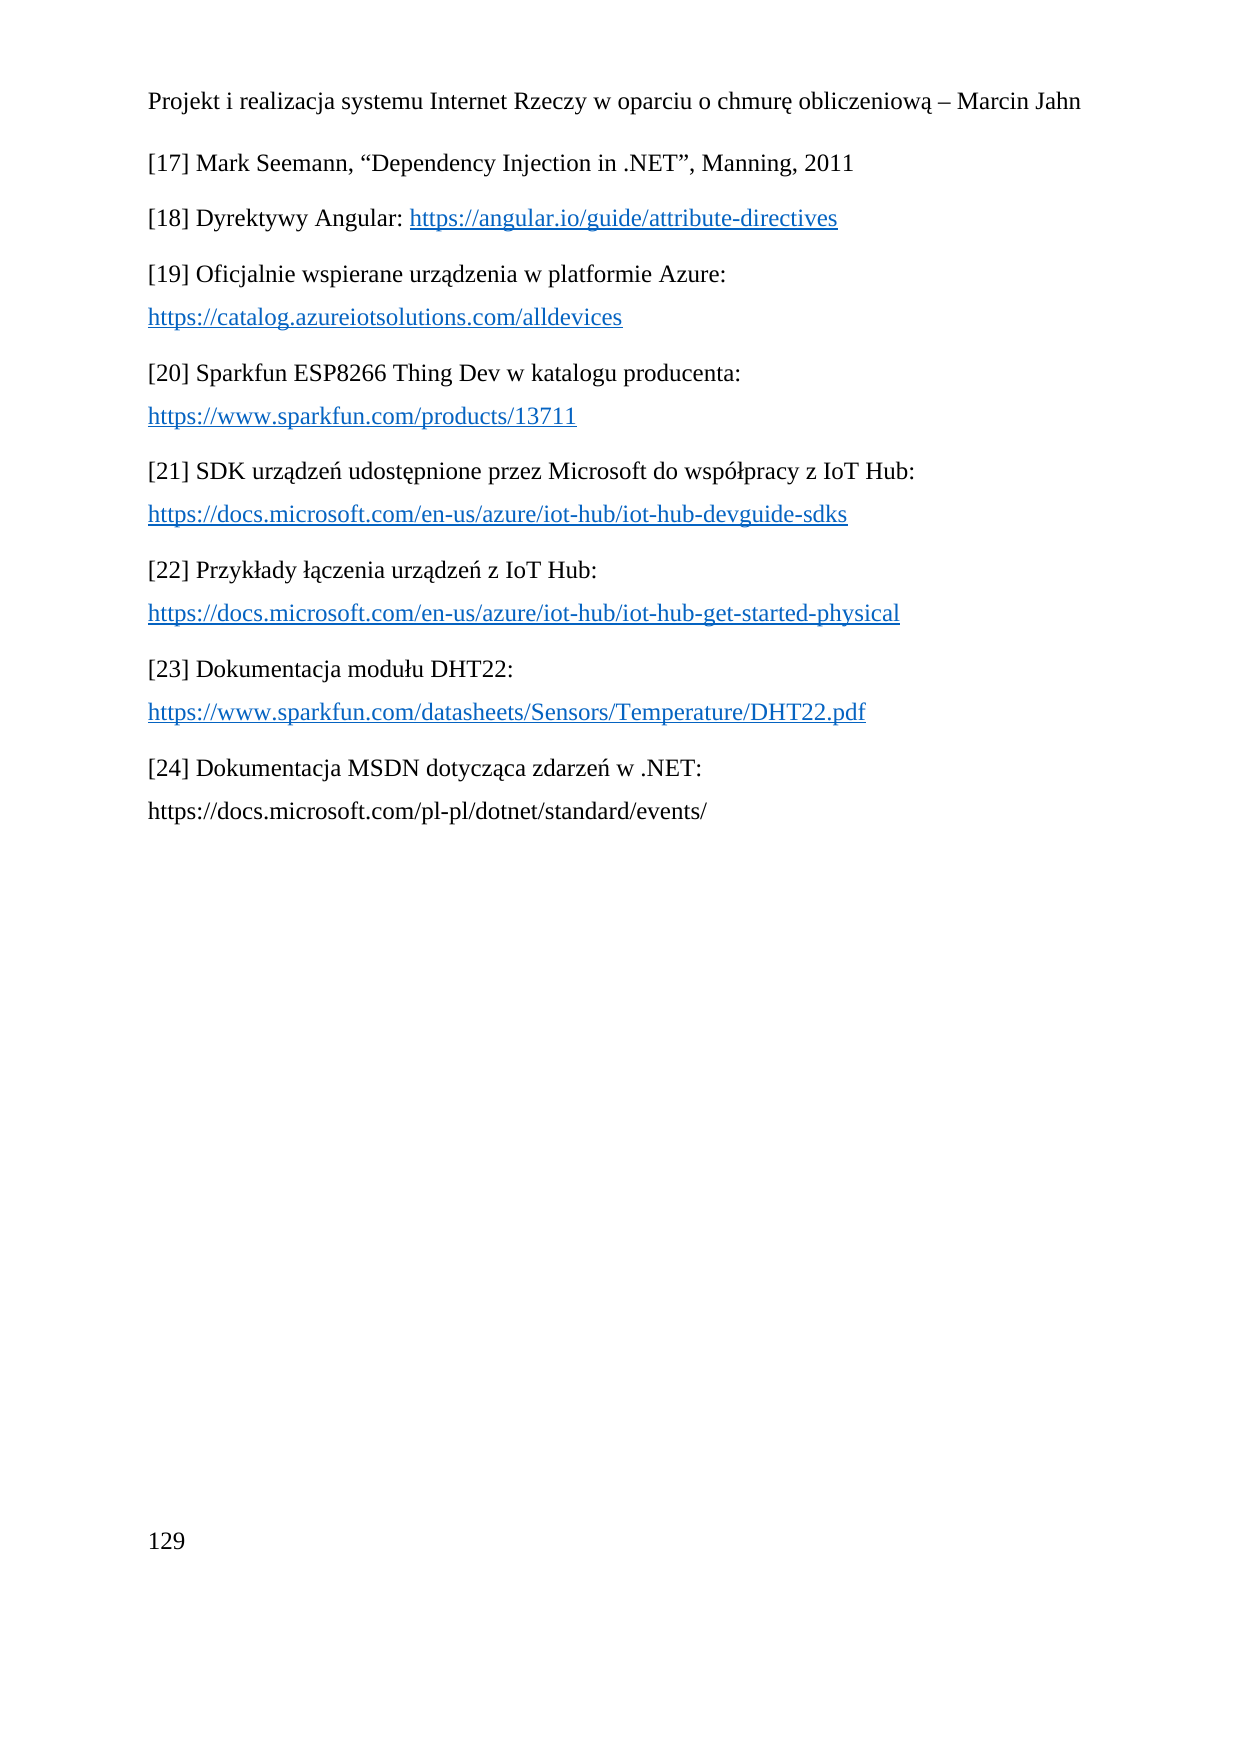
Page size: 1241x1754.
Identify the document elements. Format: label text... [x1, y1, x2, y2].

text [20] Sparkfun ESP8266 Thing Dev w katalogu producenta: https://www.sparkfun.com/products/13711 [148, 358, 1093, 429]
text [21] SDK urządzeń udostępnione przez Microsoft do współpracy z IoT Hub: https://docs.microsoft.com/en-us/azure/iot-hub/iot-hub-devguide-sdks [148, 456, 1093, 528]
text [24] Dokumentacja MSDN dotycząca zdarzeń w .NET: https://docs.microsoft.com/pl-pl/dotnet/standard/events/ [148, 753, 1093, 824]
text [17] Mark Seemann, “Dependency Injection in .NET”, Manning, 2011 [148, 148, 1093, 176]
text [23] Dokumentacja modułu DHT22: https://www.sparkfun.com/datasheets/Sensors/Temperature/DHT22.pdf [148, 654, 1093, 726]
text [19] Oficjalnie wspierane urządzenia w platformie Azure: https://catalog.azureiotsolutions.com/alldevices [148, 259, 1093, 331]
text [18] Dyrektywy Angular: https://angular.io/guide/attribute-directives [148, 203, 1093, 232]
text [22] Przykłady łączenia urządzeń z IoT Hub: https://docs.microsoft.com/en-us/azure/iot-hub/iot-hub-get-started-physical [148, 555, 1093, 627]
